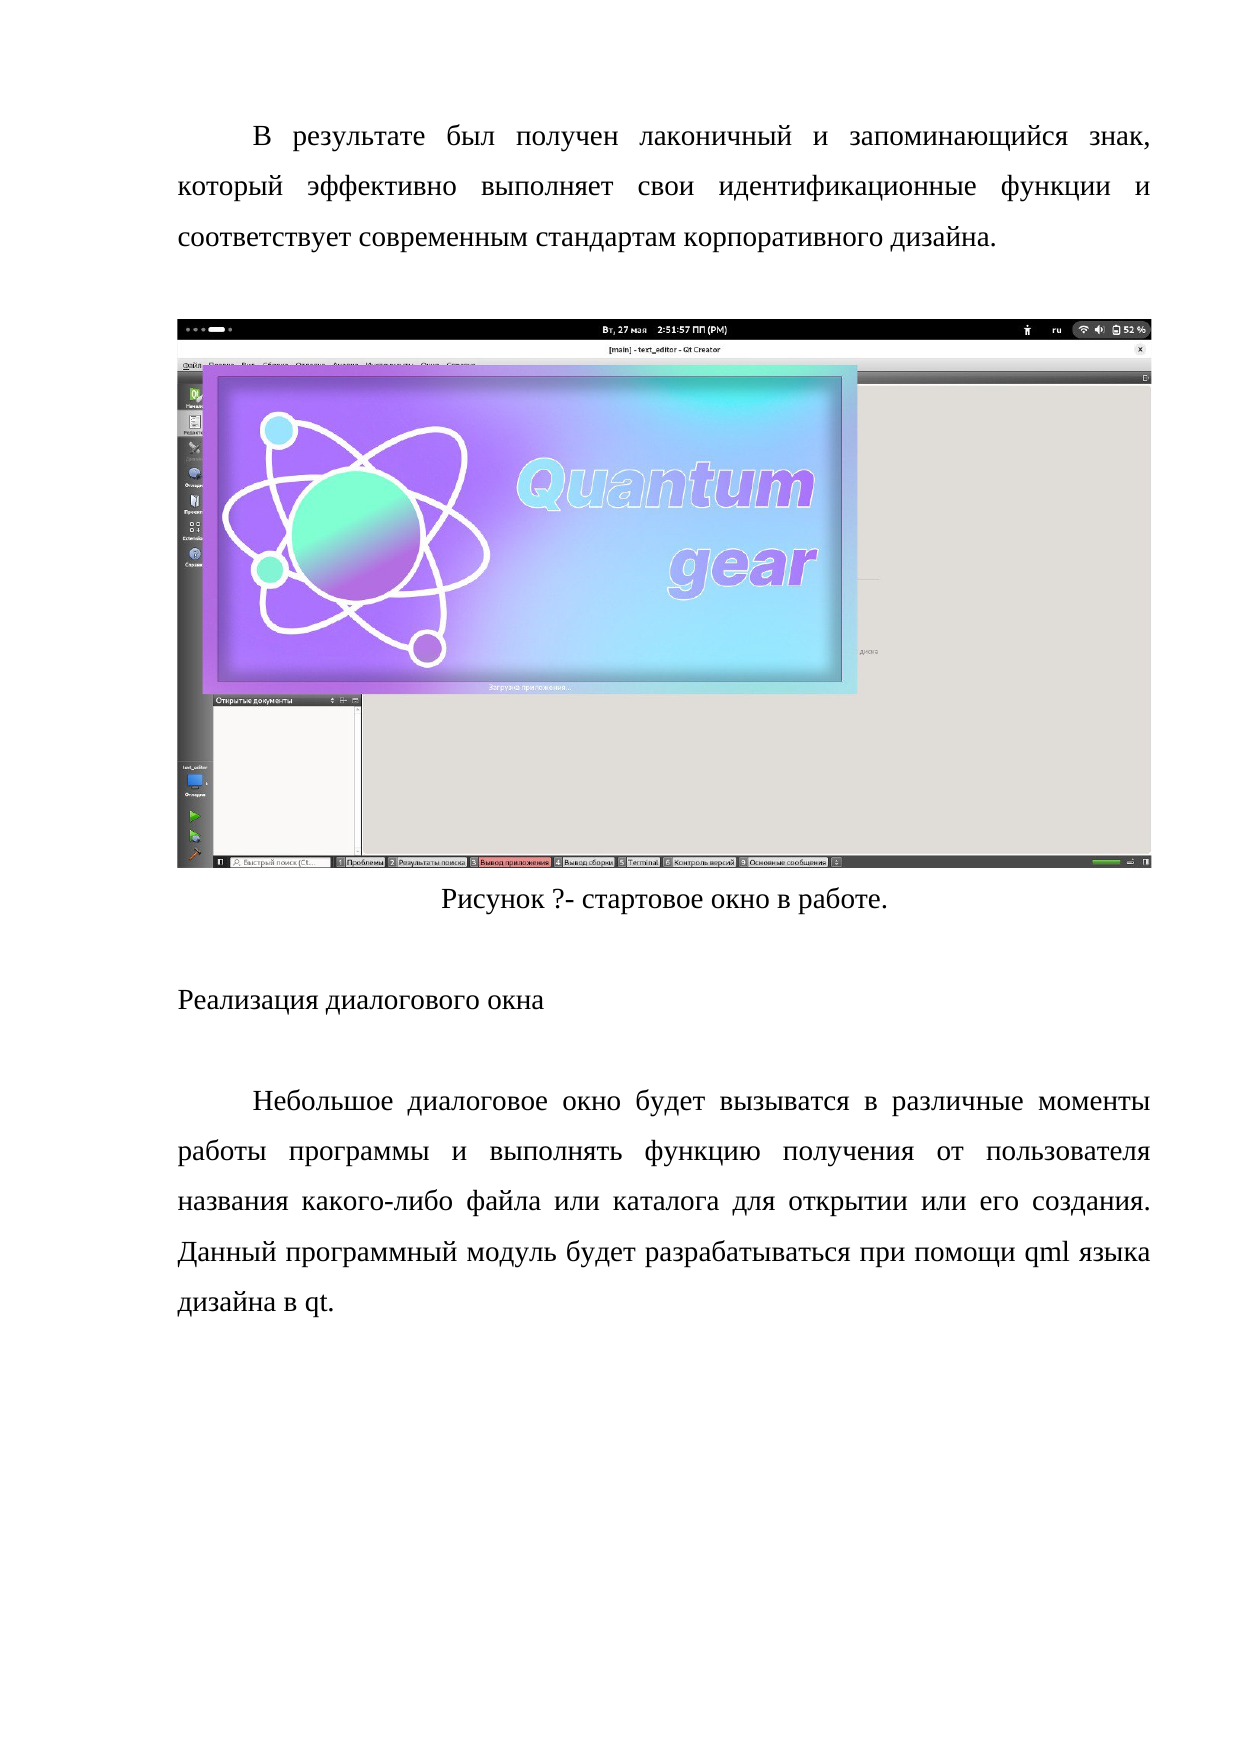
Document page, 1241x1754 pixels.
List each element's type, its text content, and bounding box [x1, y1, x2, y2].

text Реализация диалогового окна [177, 982, 1152, 1016]
text В результате был получен лаконичный и запоминающийся знак, который эффективно выполняет свои идентификационные функции и соответствует современным стандартам корпоративного дизайна. [177, 118, 1152, 252]
text Небольшое диалоговое окно будет вызыватся в различные моменты работы программы и выполнять функцию получения от пользователя названия какого-либо файла или каталога для открытии или его создания. Данный программный модуль будет разрабатываться при помощи qml языка дизайна в qt. [177, 1083, 1152, 1317]
text Рисунок ?- стартовое окно в работе. [177, 881, 1152, 915]
picture [177, 319, 1152, 868]
